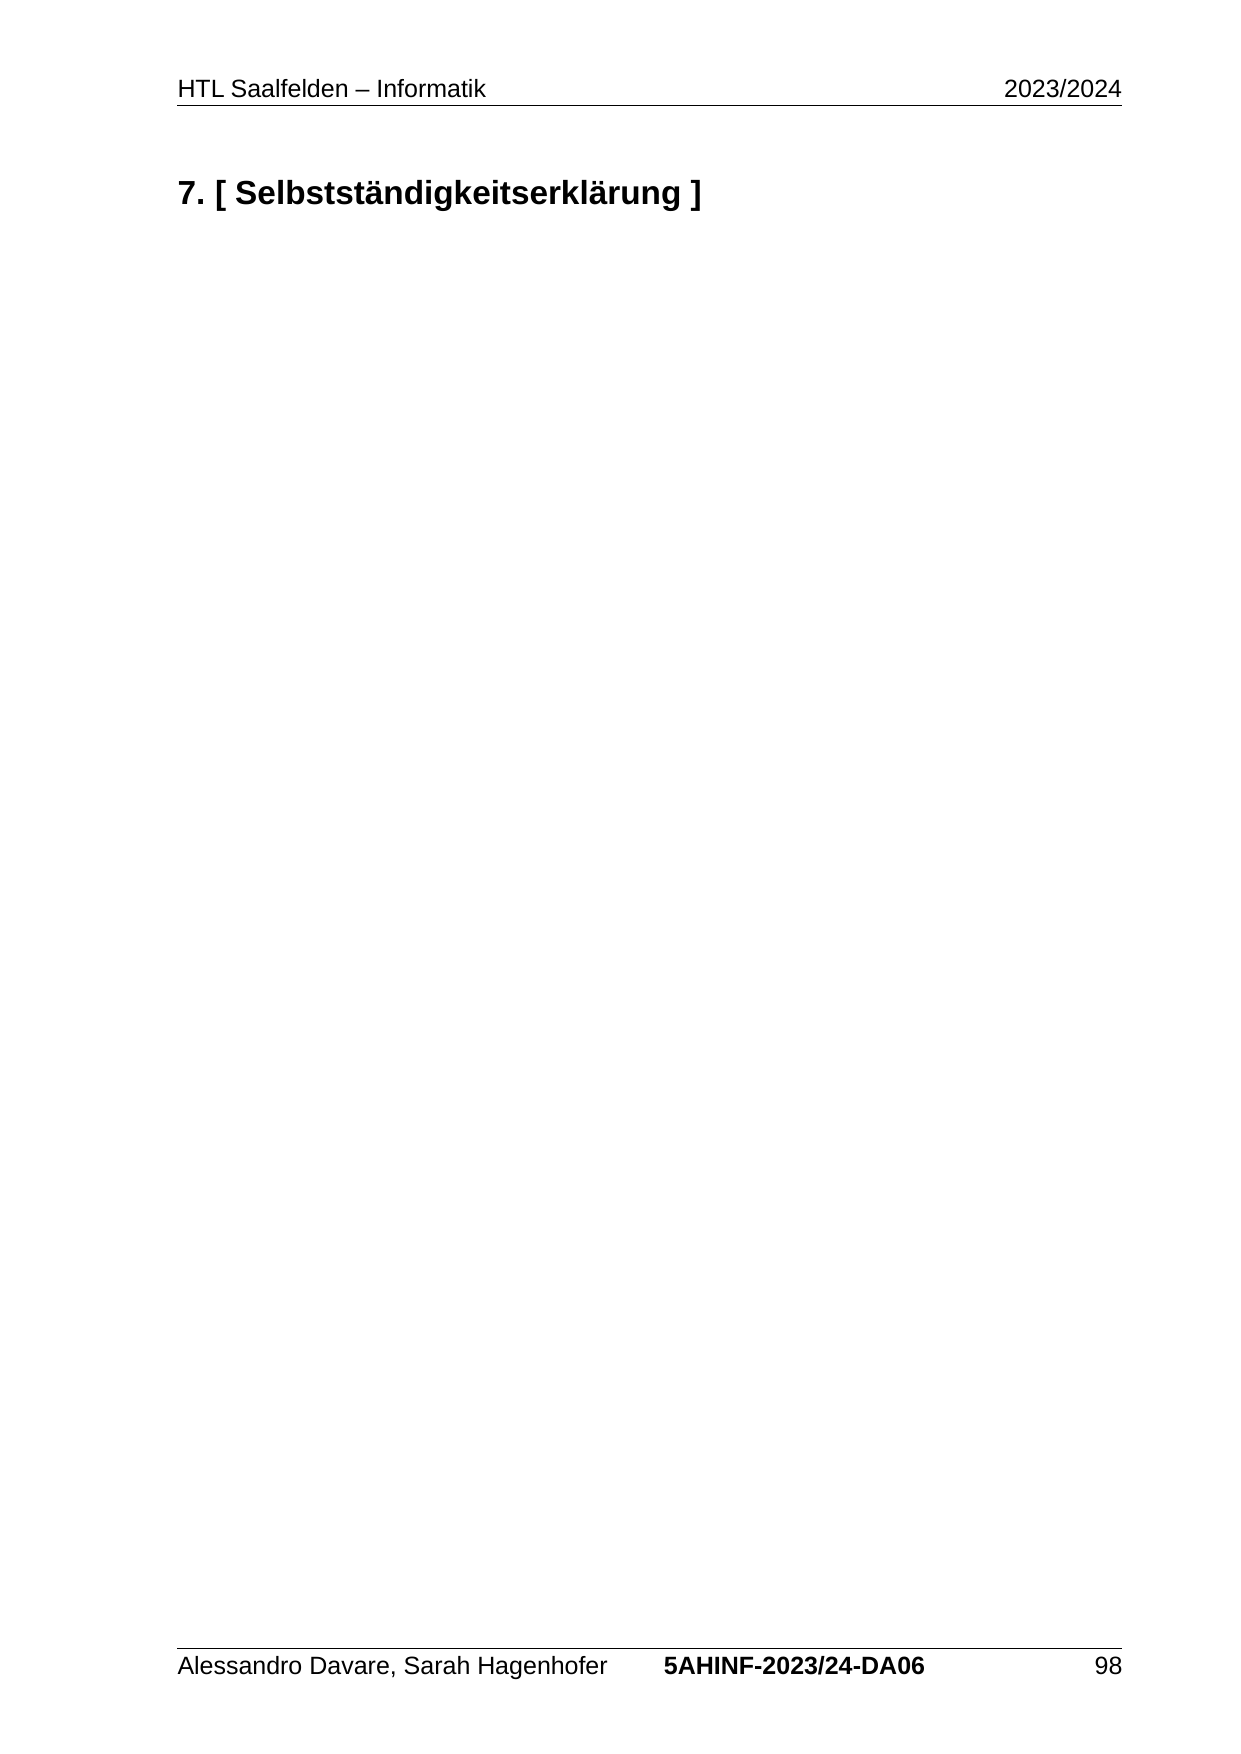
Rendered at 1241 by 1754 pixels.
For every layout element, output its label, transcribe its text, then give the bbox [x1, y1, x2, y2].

subtitle [ Selbstständigkeitserklärung ] [177, 173, 1122, 211]
